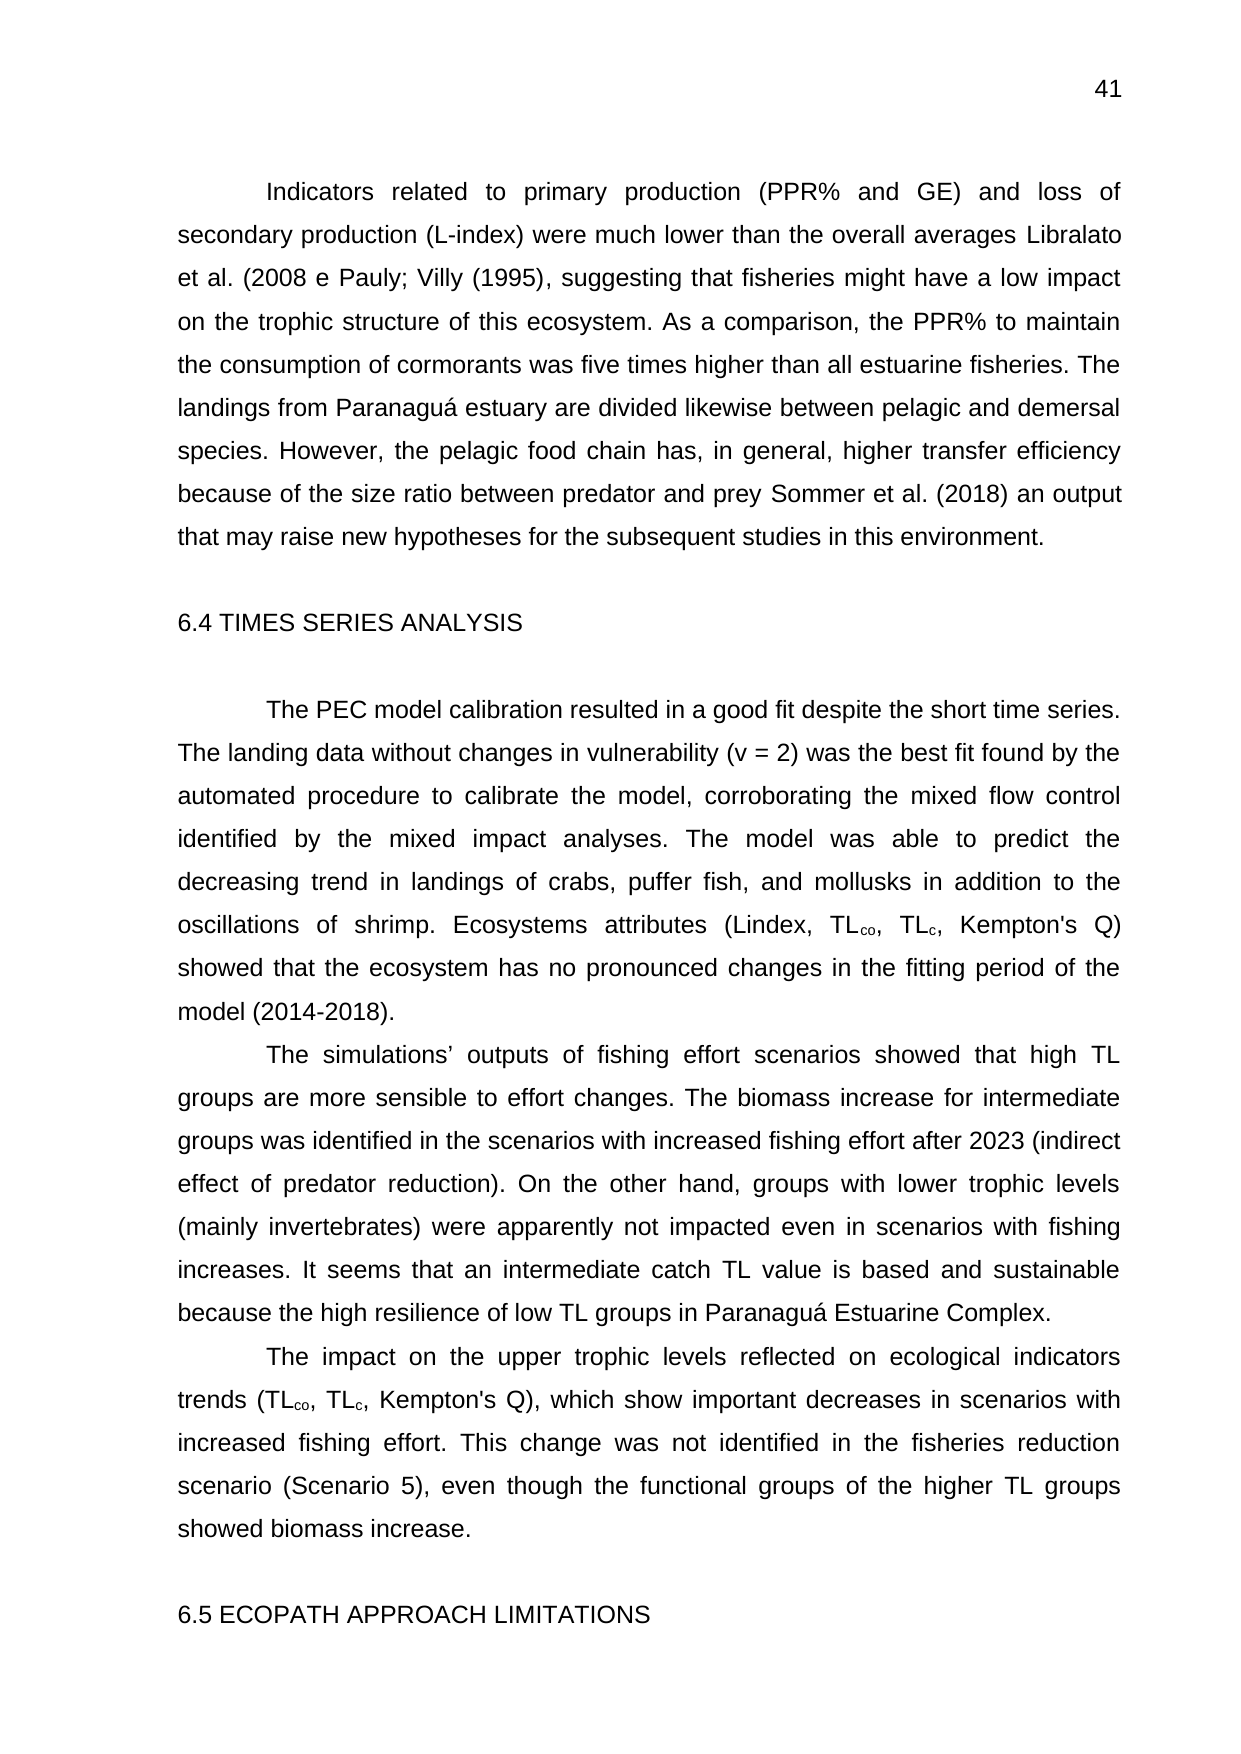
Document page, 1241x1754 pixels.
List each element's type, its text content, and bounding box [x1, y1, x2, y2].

subtitle Ecopath approach limitations [177, 1600, 1122, 1629]
text The PEC model calibration resulted in a good fit despite the short time series. The landing data without changes in vulnerability (v = 2) was the best fit found by the automated procedure to calibrate the model, corroborating the mixed flow control identified by the mixed impact analyses. The model was able to predict the decreasing trend in landings of crabs, puffer fish, and mollusks in addition to the oscillations of shrimp. Ecosystems attributes (Lindex, TLco, TLc, Kempton's Q) showed that the ecosystem has no pronounced changes in the fitting period of the model (2014-2018). [177, 695, 1122, 1025]
text Indicators related to primary production (PPR% and GE) and loss of secondary production (L-index) were much lower than the overall averages Libralato et al. (2008 e Pauly; Villy (1995), suggesting that fisheries might have a low impact on the trophic structure of this ecosystem. As a comparison, the PPR% to maintain the consumption of cormorants was five times higher than all estuarine fisheries. The landings from Paranaguá estuary are divided likewise between pelagic and demersal species. However, the pelagic food chain has, in general, higher transfer efficiency because of the size ratio between predator and prey Sommer et al. (2018) an output that may raise new hypotheses for the subsequent studies in this environment. [177, 177, 1122, 551]
subtitle Times Series analysis [177, 608, 1122, 637]
text The impact on the upper trophic levels reflected on ecological indicators trends (TLco, TLc, Kempton's Q), which show important decreases in scenarios with increased fishing effort. This change was not identified in the fisheries reduction scenario (Scenario 5), even though the functional groups of the higher TL groups showed biomass increase. [177, 1342, 1122, 1543]
text The simulations’ outputs of fishing effort scenarios showed that high TL groups are more sensible to effort changes. The biomass increase for intermediate groups was identified in the scenarios with increased fishing effort after 2023 (indirect effect of predator reduction). On the other hand, groups with lower trophic levels (mainly invertebrates) were apparently not impacted even in scenarios with fishing increases. It seems that an intermediate catch TL value is based and sustainable because the high resilience of low TL groups in Paranaguá Estuarine Complex. [177, 1040, 1122, 1327]
